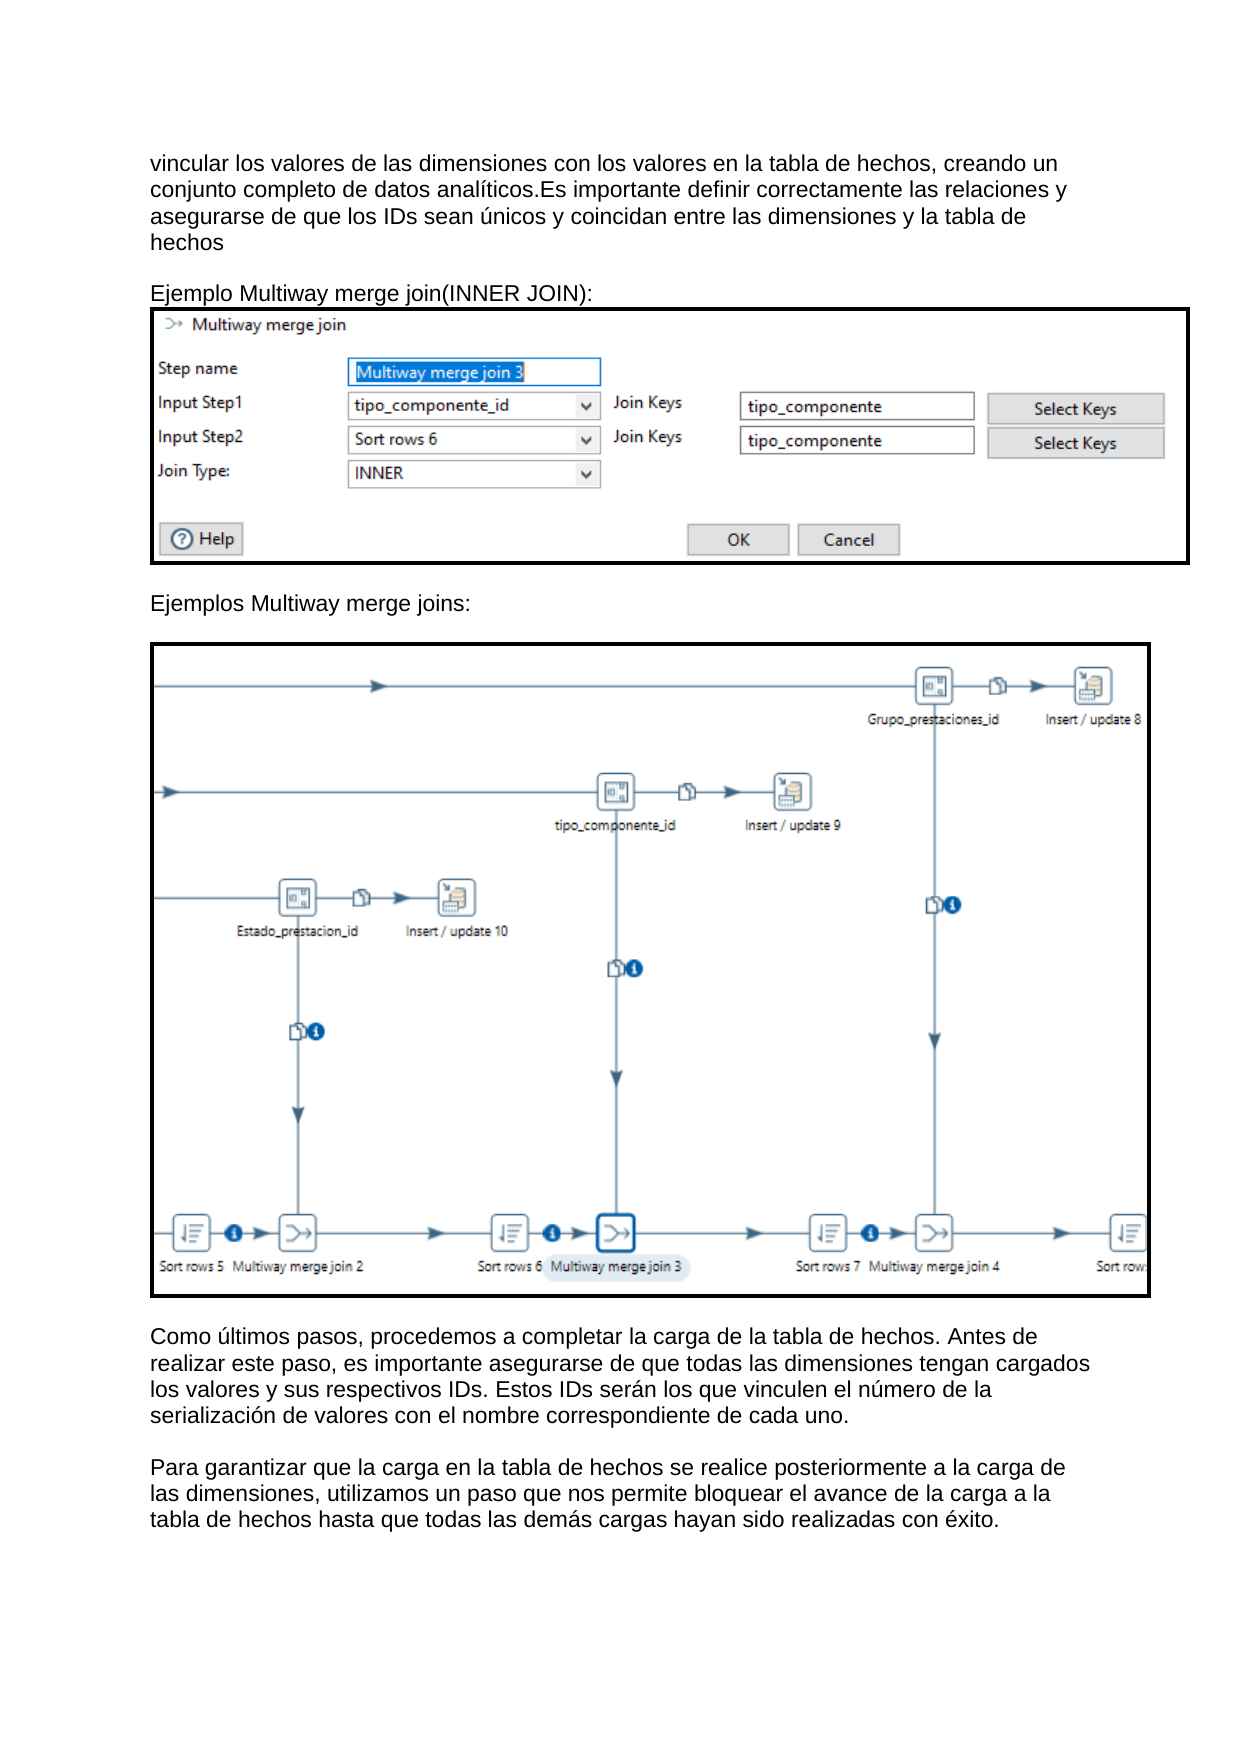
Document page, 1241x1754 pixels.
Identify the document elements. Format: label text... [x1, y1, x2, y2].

text Ejemplo Multiway merge join(INNER JOIN): [150, 280, 1090, 307]
picture [154, 311, 1186, 561]
text Como últimos pasos, procedemos a completar la carga de la tabla de hechos. Antes de realizar este paso, es importante asegurarse de que todas las dimensiones tengan cargados los valores y sus respectivos IDs. Estos IDs serán los que vinculen el número de la serialización de valores con el nombre correspondiente de cada uno. [150, 1323, 1090, 1429]
picture [154, 646, 1147, 1294]
text Ejemplos Multiway merge joins: [150, 590, 1090, 617]
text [150, 150, 1090, 255]
text Para garantizar que la carga en la tabla de hechos se realice posteriormente a la carga de las dimensiones, utilizamos un paso que nos permite bloquear el avance de la carga a la tabla de hechos hasta que todas las demás cargas hayan sido realizadas con éxito. [150, 1454, 1090, 1533]
